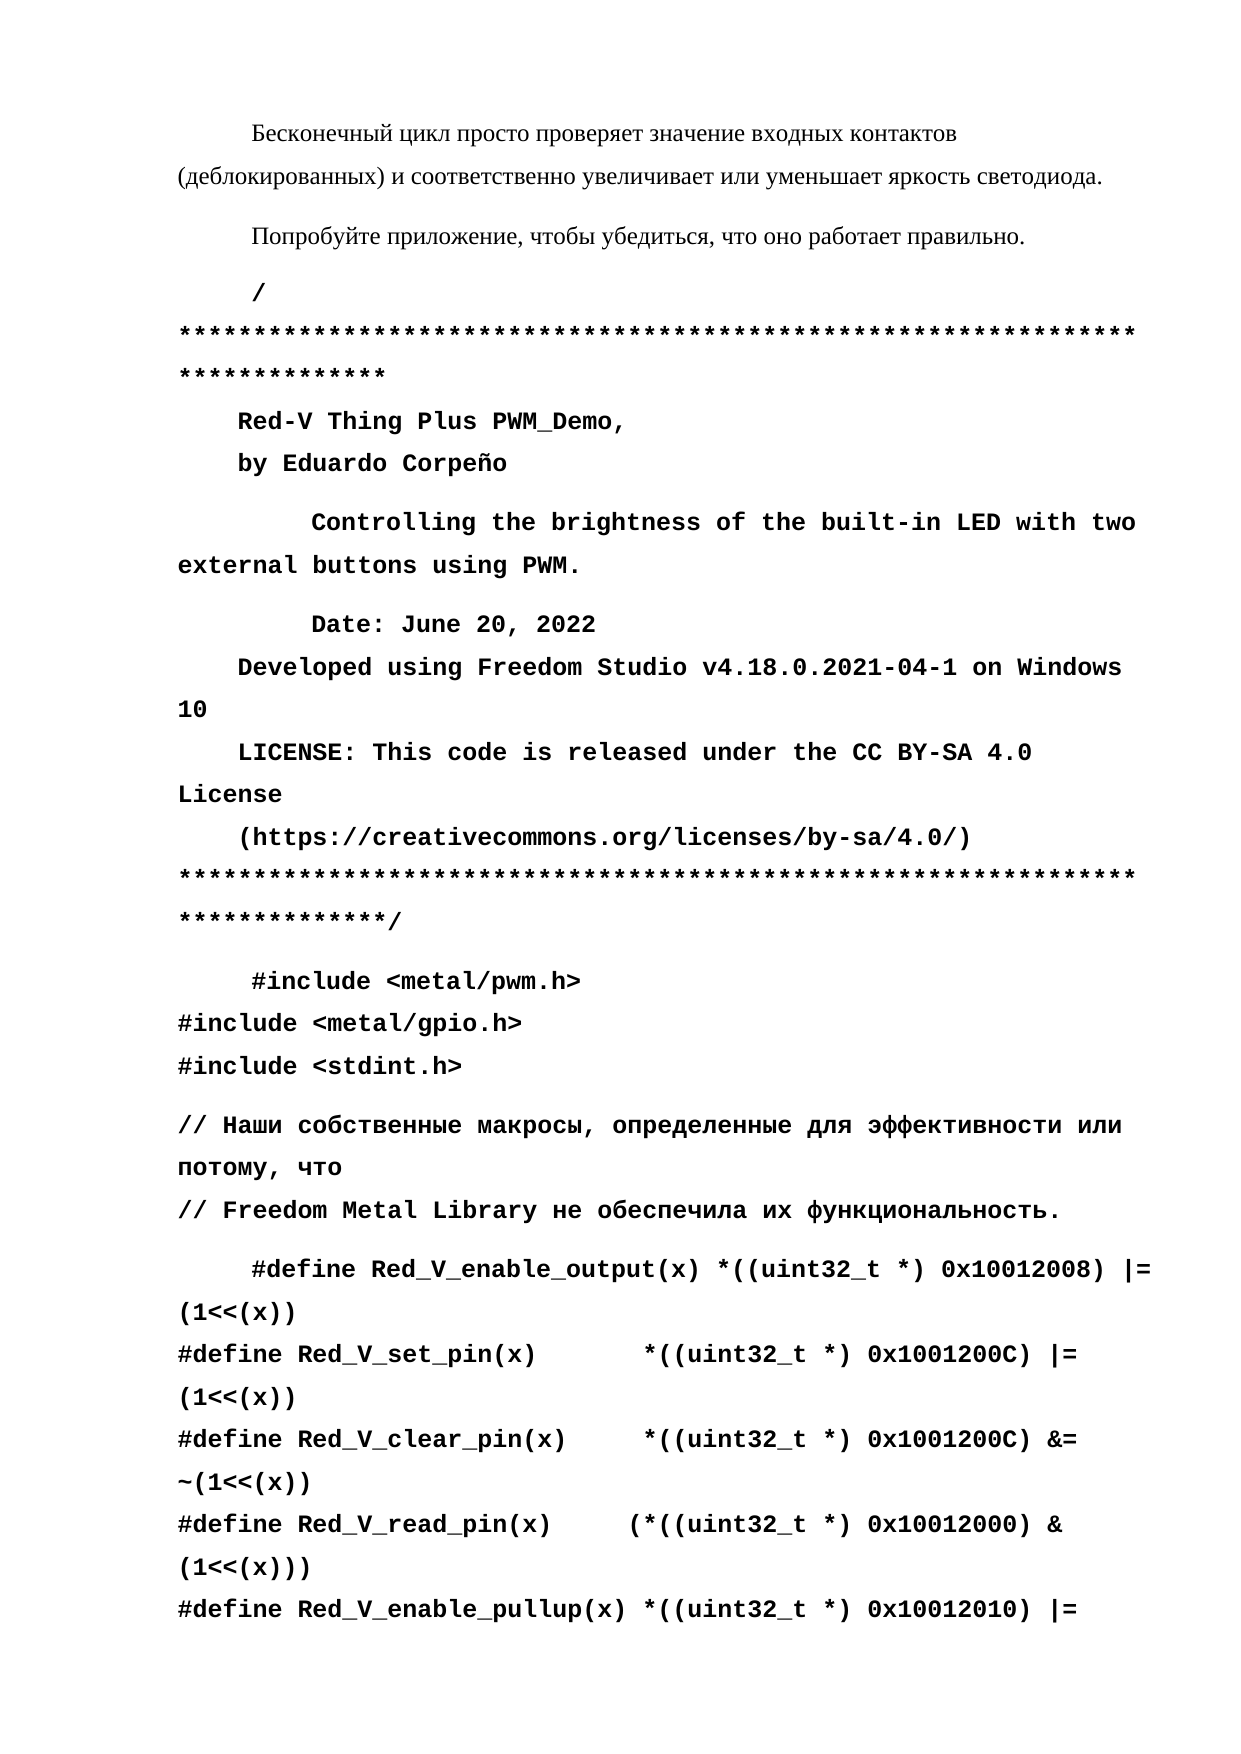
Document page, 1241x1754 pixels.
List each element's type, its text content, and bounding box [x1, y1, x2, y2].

text Controlling the brightness of the built-in LED with two external buttons using PWM. [177, 510, 1152, 581]
text /****************************************************************************** Red-V Thing Plus PWM_Demo, by Eduardo Corpeño [177, 281, 1152, 479]
text Бесконечный цикл просто проверяет значение входных контактов (деблокированных) и соответственно увеличивает или уменьшает яркость светодиода. [177, 118, 1152, 190]
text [177, 1257, 1152, 1625]
text // Наши собственные макросы, определенные для эффективности или потому, что // Freedom Metal Library не обеспечила их функциональность. [177, 1112, 1152, 1226]
text #include <metal/pwm.h> #include <metal/gpio.h> #include <stdint.h> [177, 968, 1152, 1082]
text Попробуйте приложение, чтобы убедиться, что оно работает правильно. [177, 221, 1152, 250]
text Date: June 20, 2022 Developed using Freedom Studio v4.18.0.2021-04-1 on Windows 10 LICENSE: This code is released under the CC BY-SA 4.0 License (https://creativecommons.org/licenses/by-sa/4.0/) ******************************************************************************/ [177, 612, 1152, 937]
